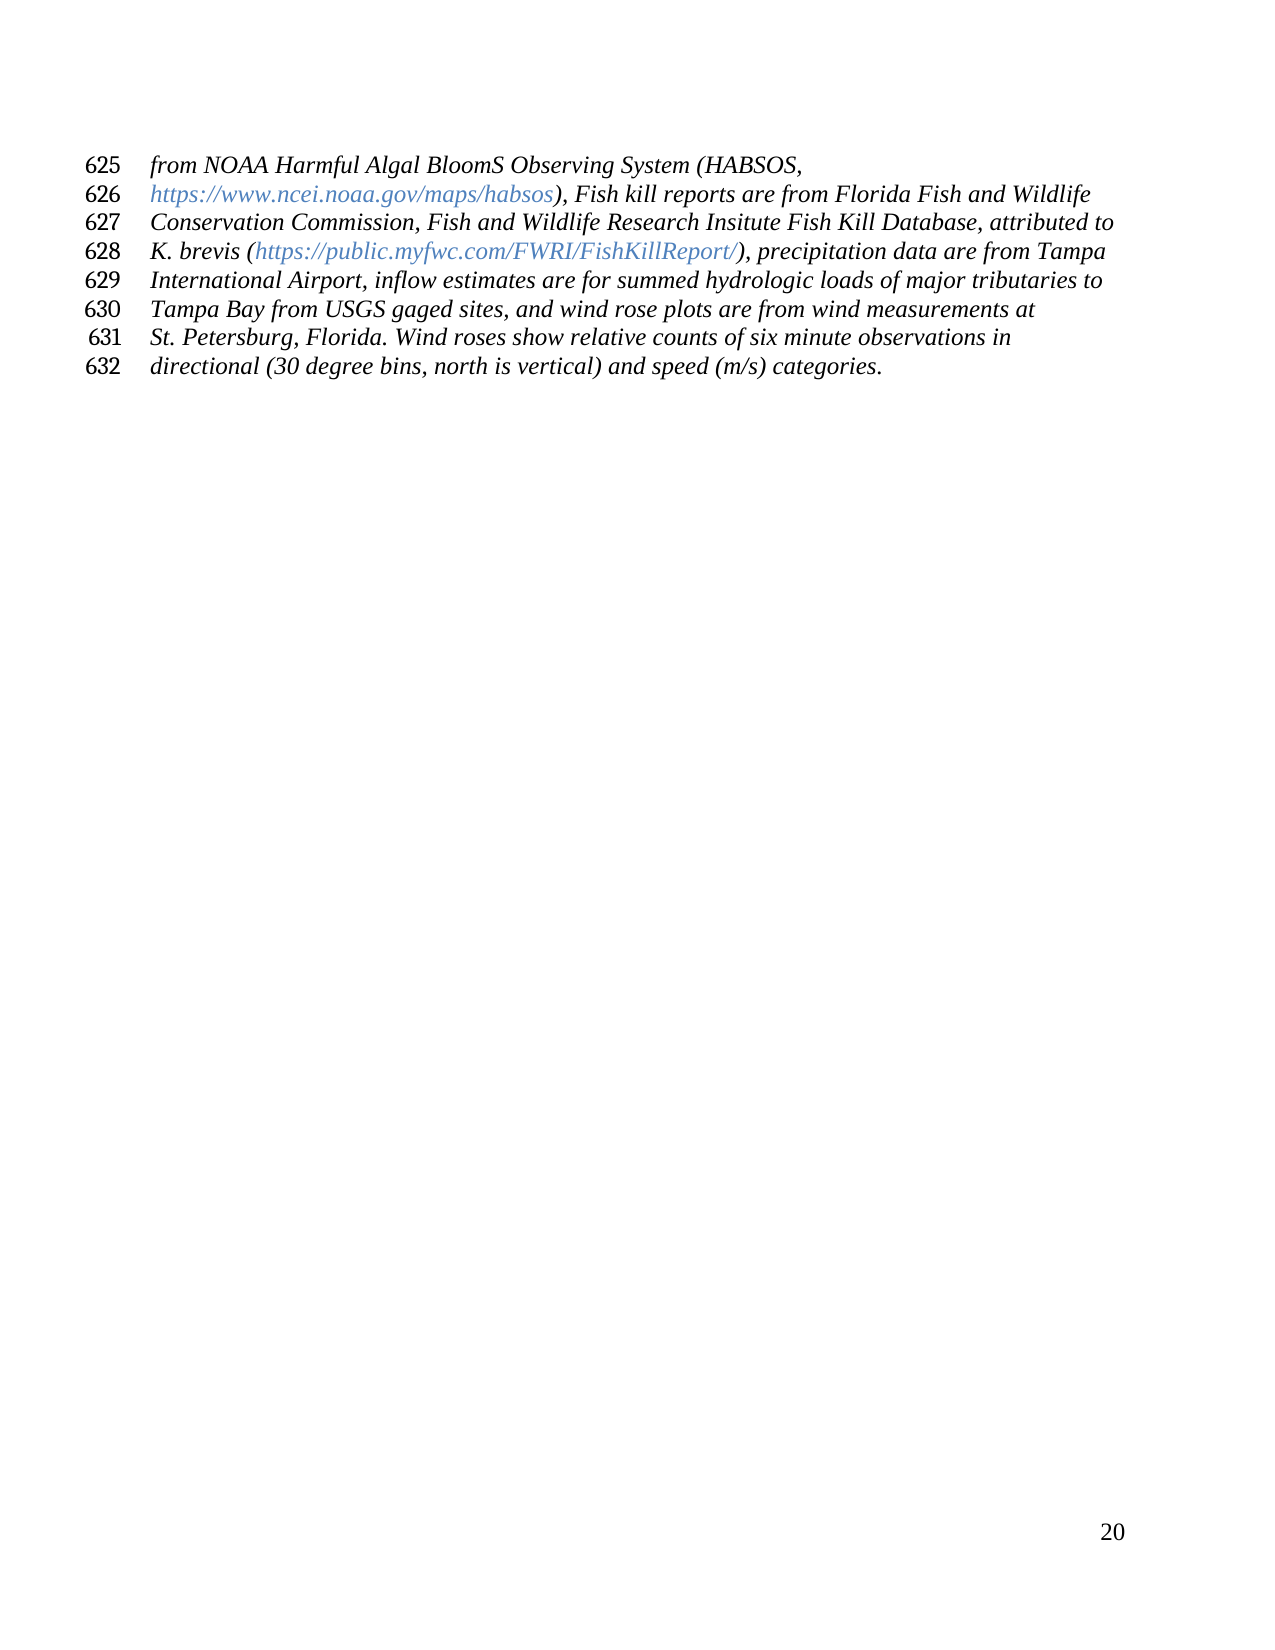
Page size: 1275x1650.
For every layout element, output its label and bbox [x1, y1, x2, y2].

text [150, 150, 1125, 380]
